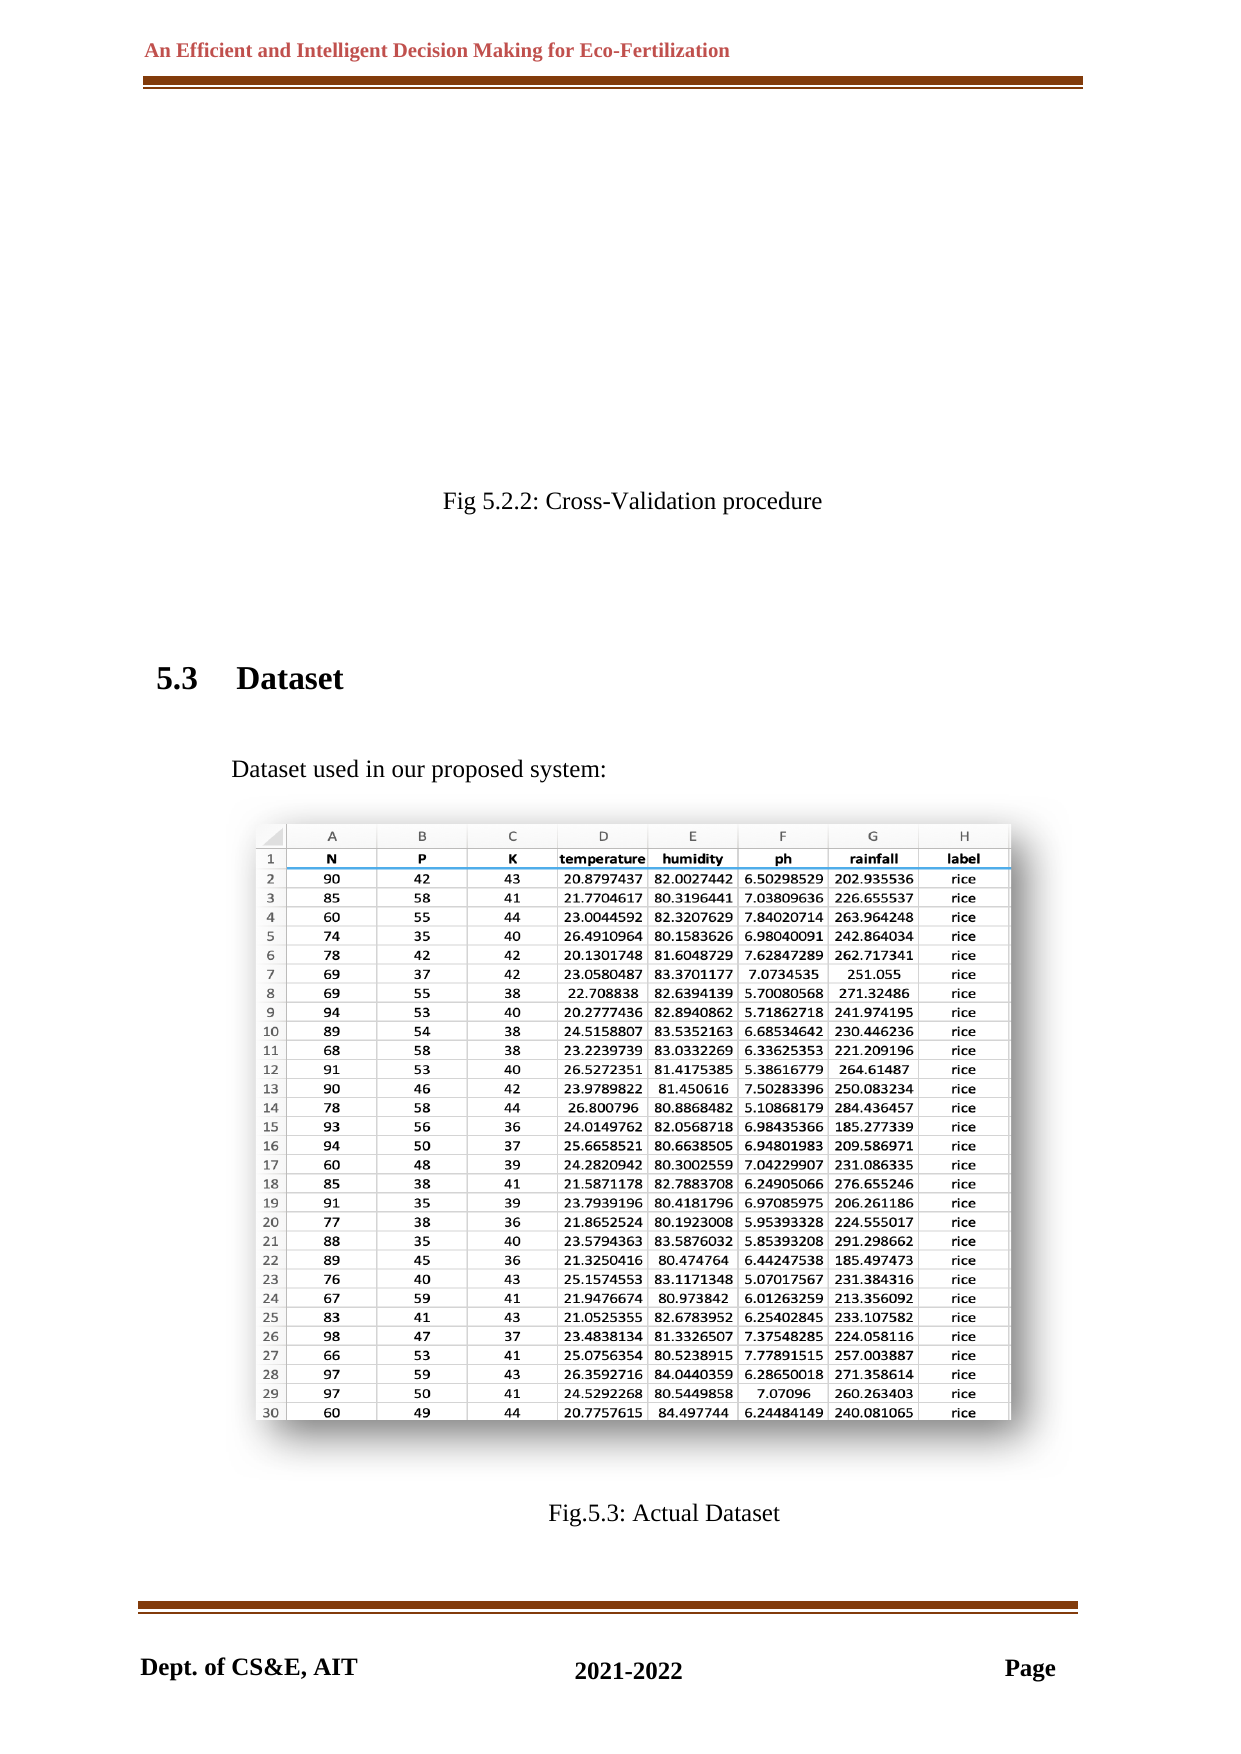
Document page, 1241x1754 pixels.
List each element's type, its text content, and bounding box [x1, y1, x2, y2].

text Fig.5.3: Actual Dataset [150, 1498, 1091, 1526]
picture [255, 824, 1012, 1420]
text Dataset used in our proposed system: [150, 754, 1091, 783]
subtitle Dataset [177, 658, 1201, 697]
text Fig 5.2.2: Cross-Validation procedure [64, 486, 1201, 515]
